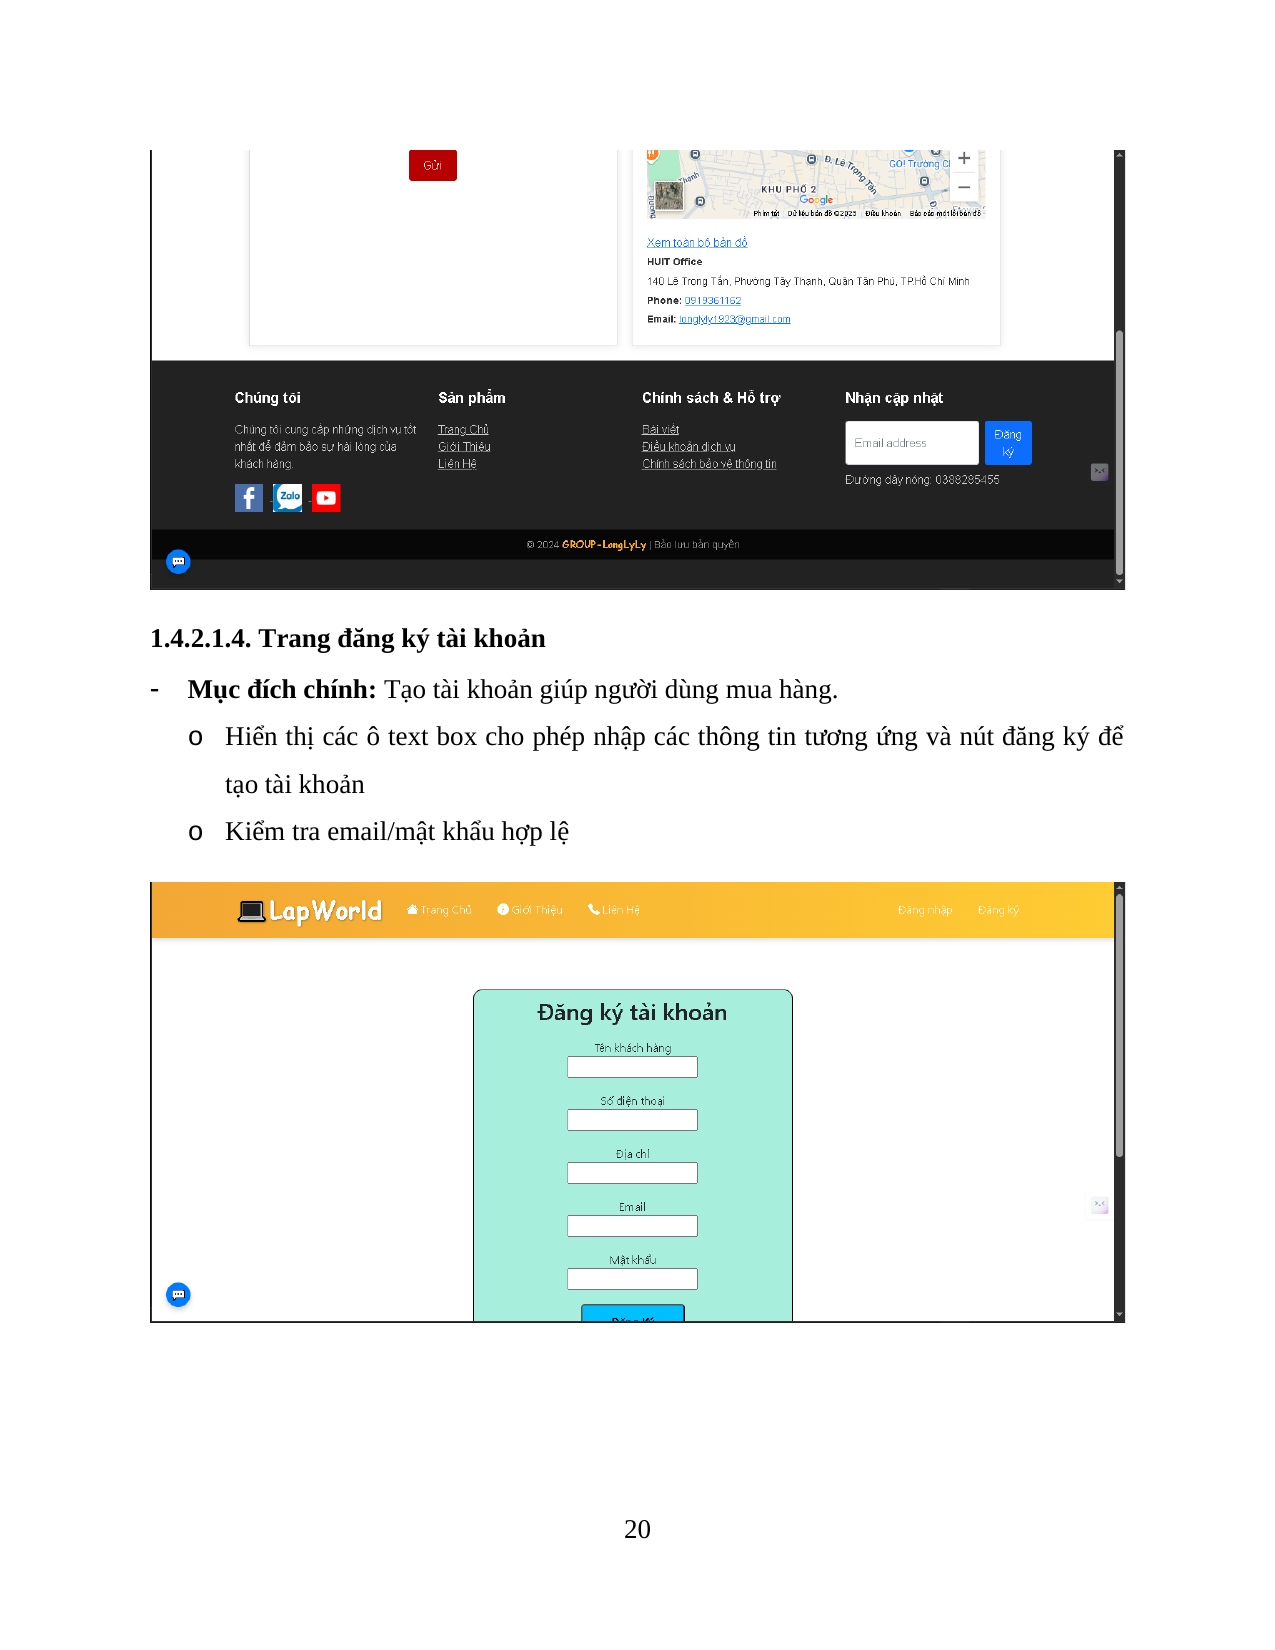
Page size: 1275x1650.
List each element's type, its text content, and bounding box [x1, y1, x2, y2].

list Mục đích chính: Tạo tài khoản giúp người dùng mua hàng. [150, 673, 1125, 704]
picture [150, 150, 1125, 590]
list Kiểm tra email/mật khẩu hợp lệ [187, 815, 1125, 849]
subtitle 1.4.2.1.4. Trang đăng ký tài khoản [150, 622, 1125, 653]
list Hiển thị các ô text box cho phép nhập các thông tin tương ứng và nút đăng ký để tạo tài khoản [187, 719, 1125, 800]
picture [150, 882, 1125, 1323]
